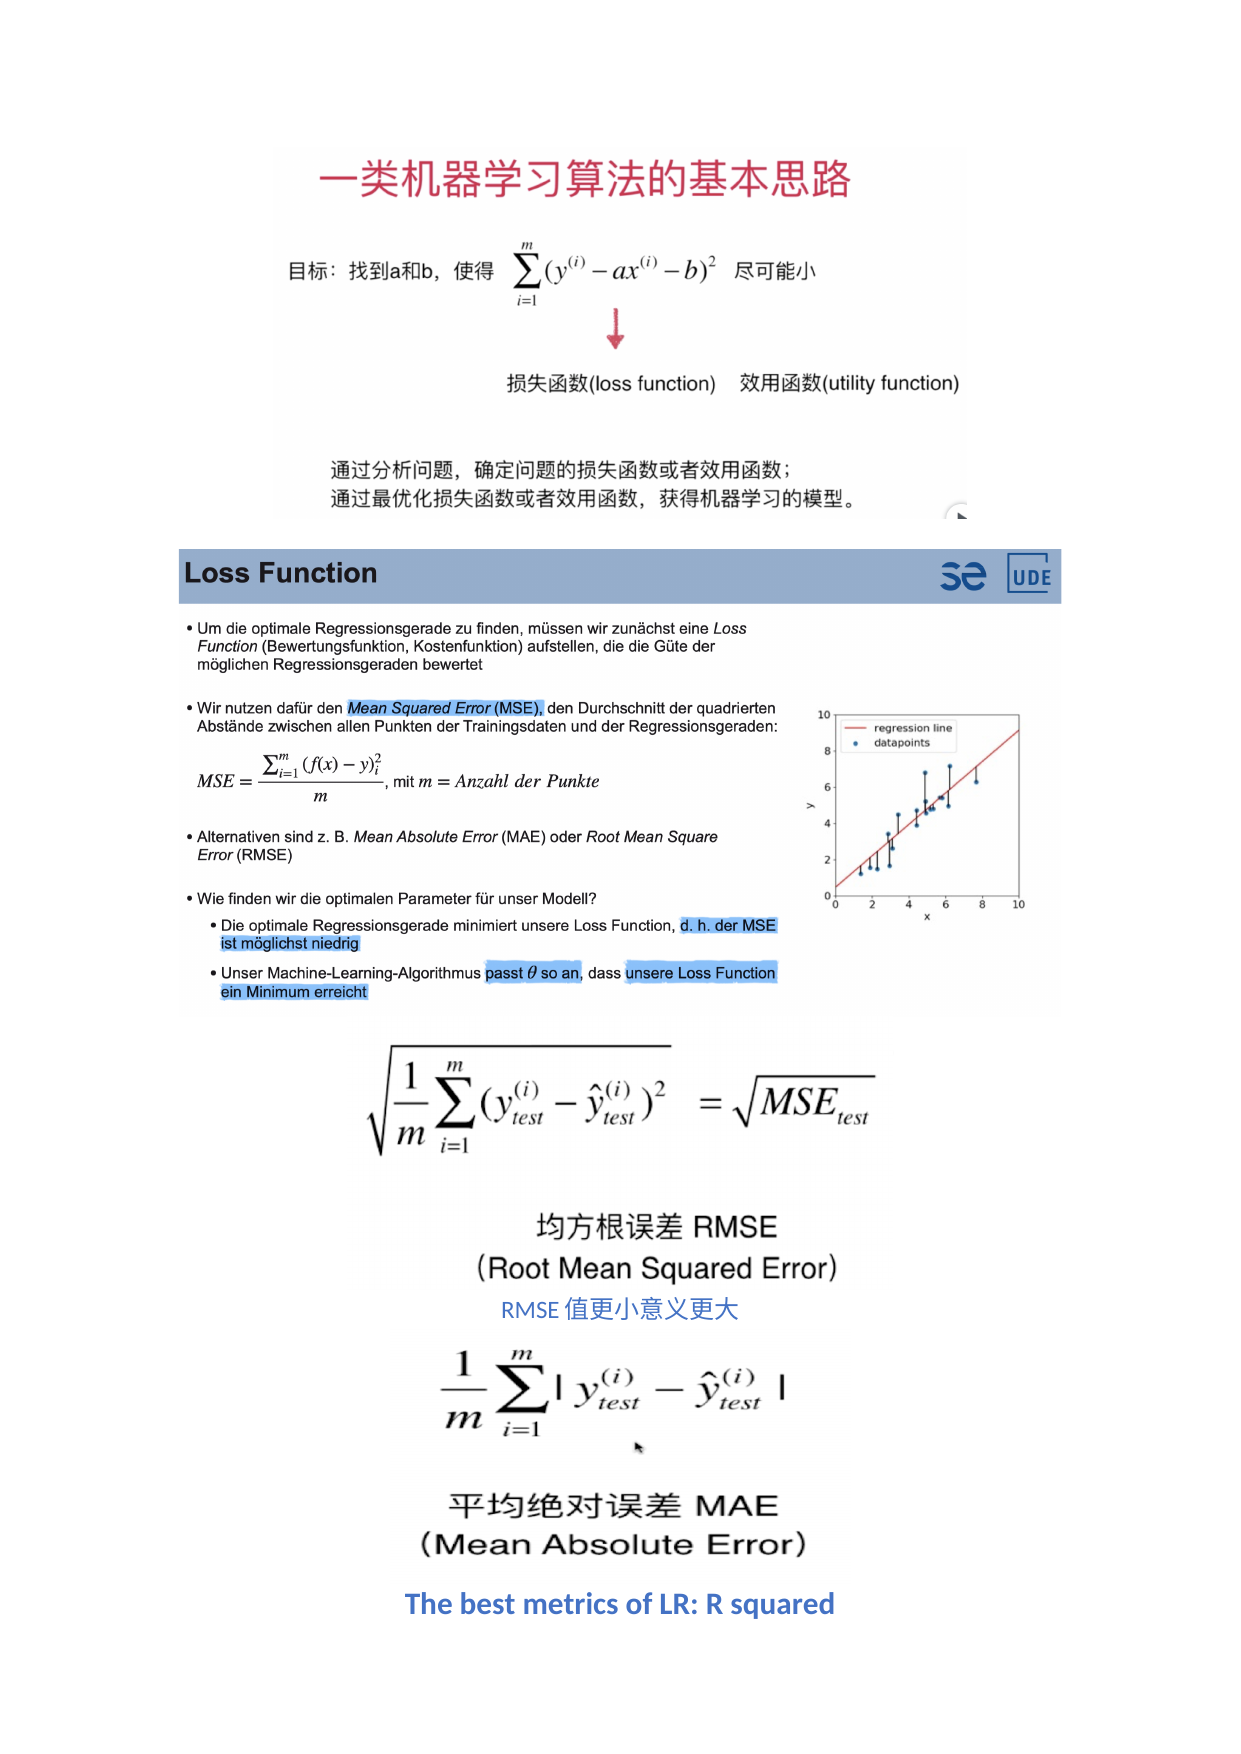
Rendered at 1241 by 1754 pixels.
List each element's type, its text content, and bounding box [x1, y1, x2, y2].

text The best metrics of LR: R squared [148, 1584, 1093, 1622]
text RMSE值更小意义更大 [148, 1290, 1093, 1326]
picture [273, 147, 967, 519]
picture [389, 1326, 851, 1584]
picture [178, 549, 1062, 1290]
